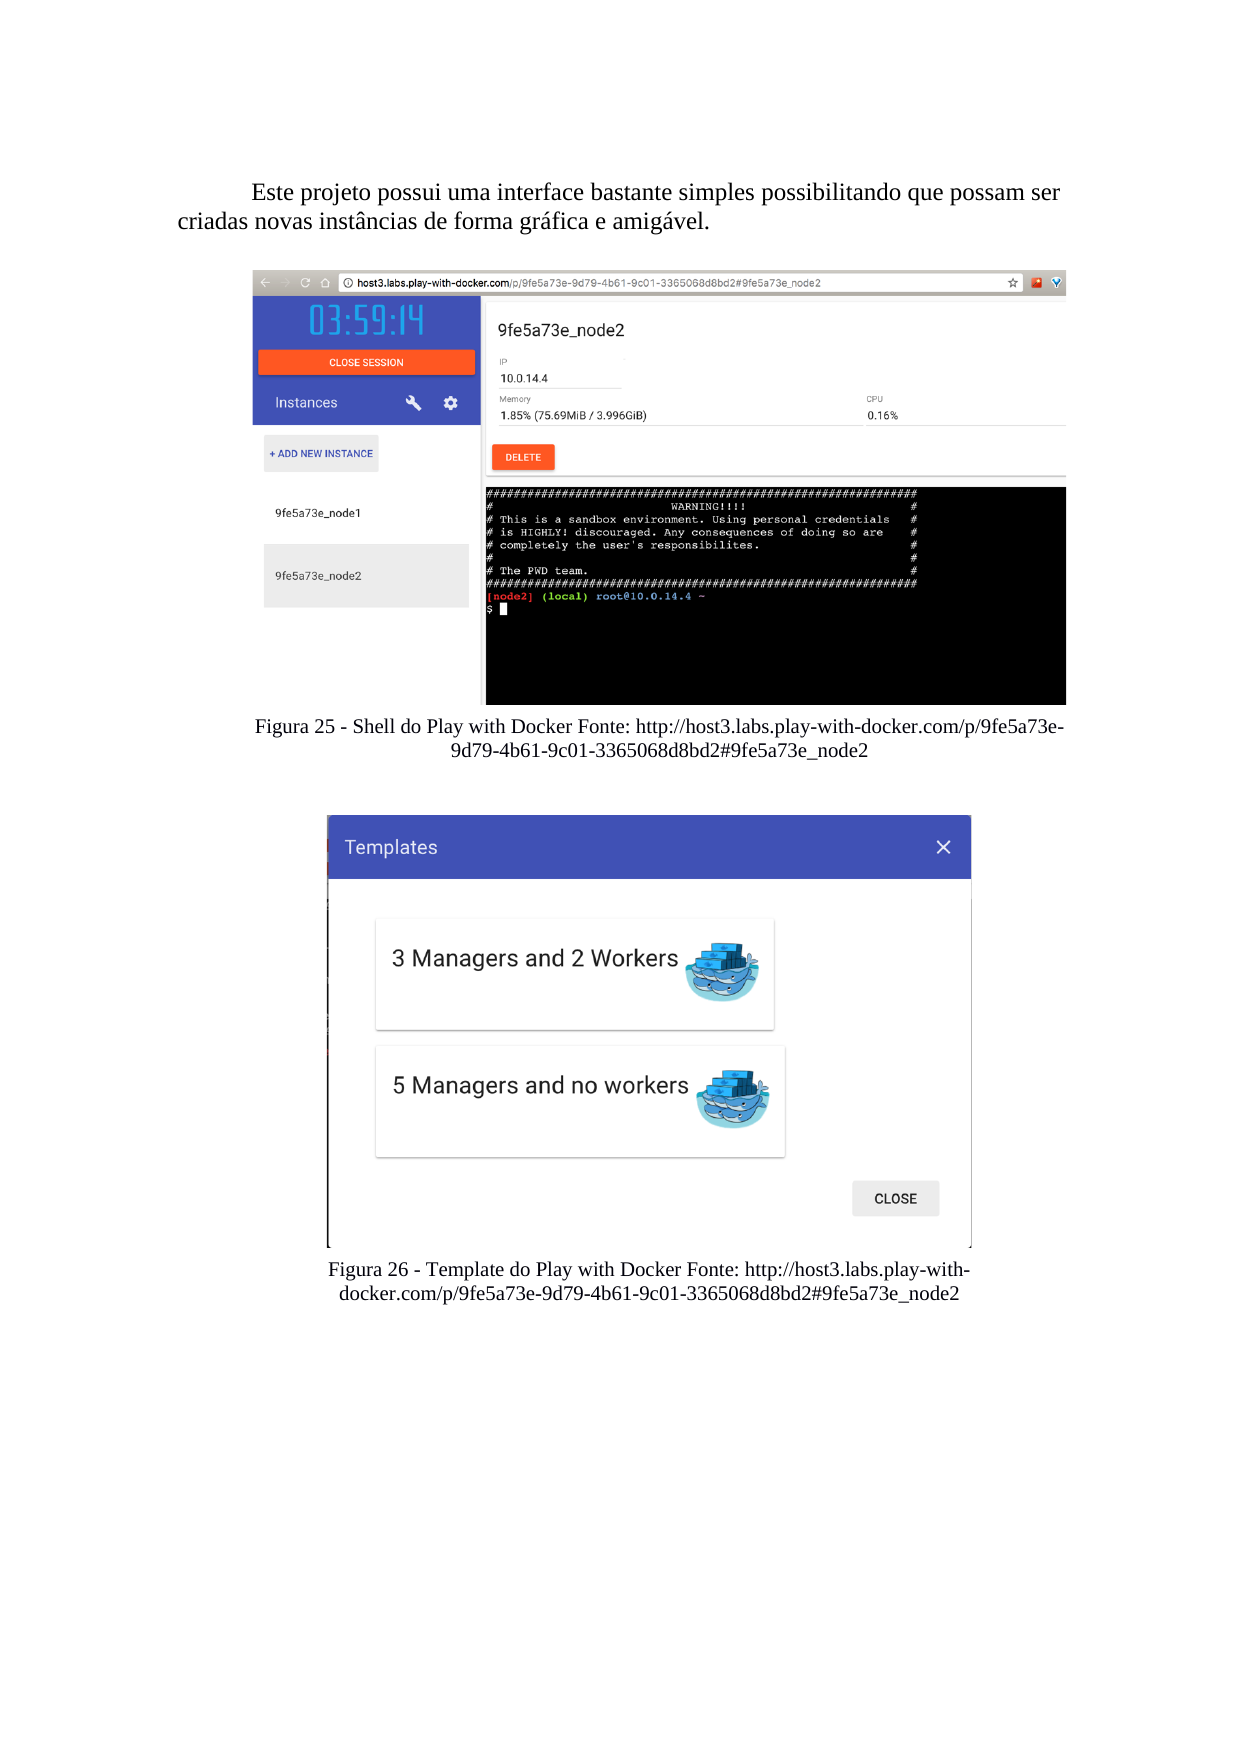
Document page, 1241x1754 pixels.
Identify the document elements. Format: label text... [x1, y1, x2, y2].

text Este projeto possui uma interface bastante simples possibilitando que possam ser criadas novas instâncias de forma gráfica e amigável. [177, 177, 1122, 235]
picture [252, 270, 1067, 705]
picture [326, 815, 972, 1248]
